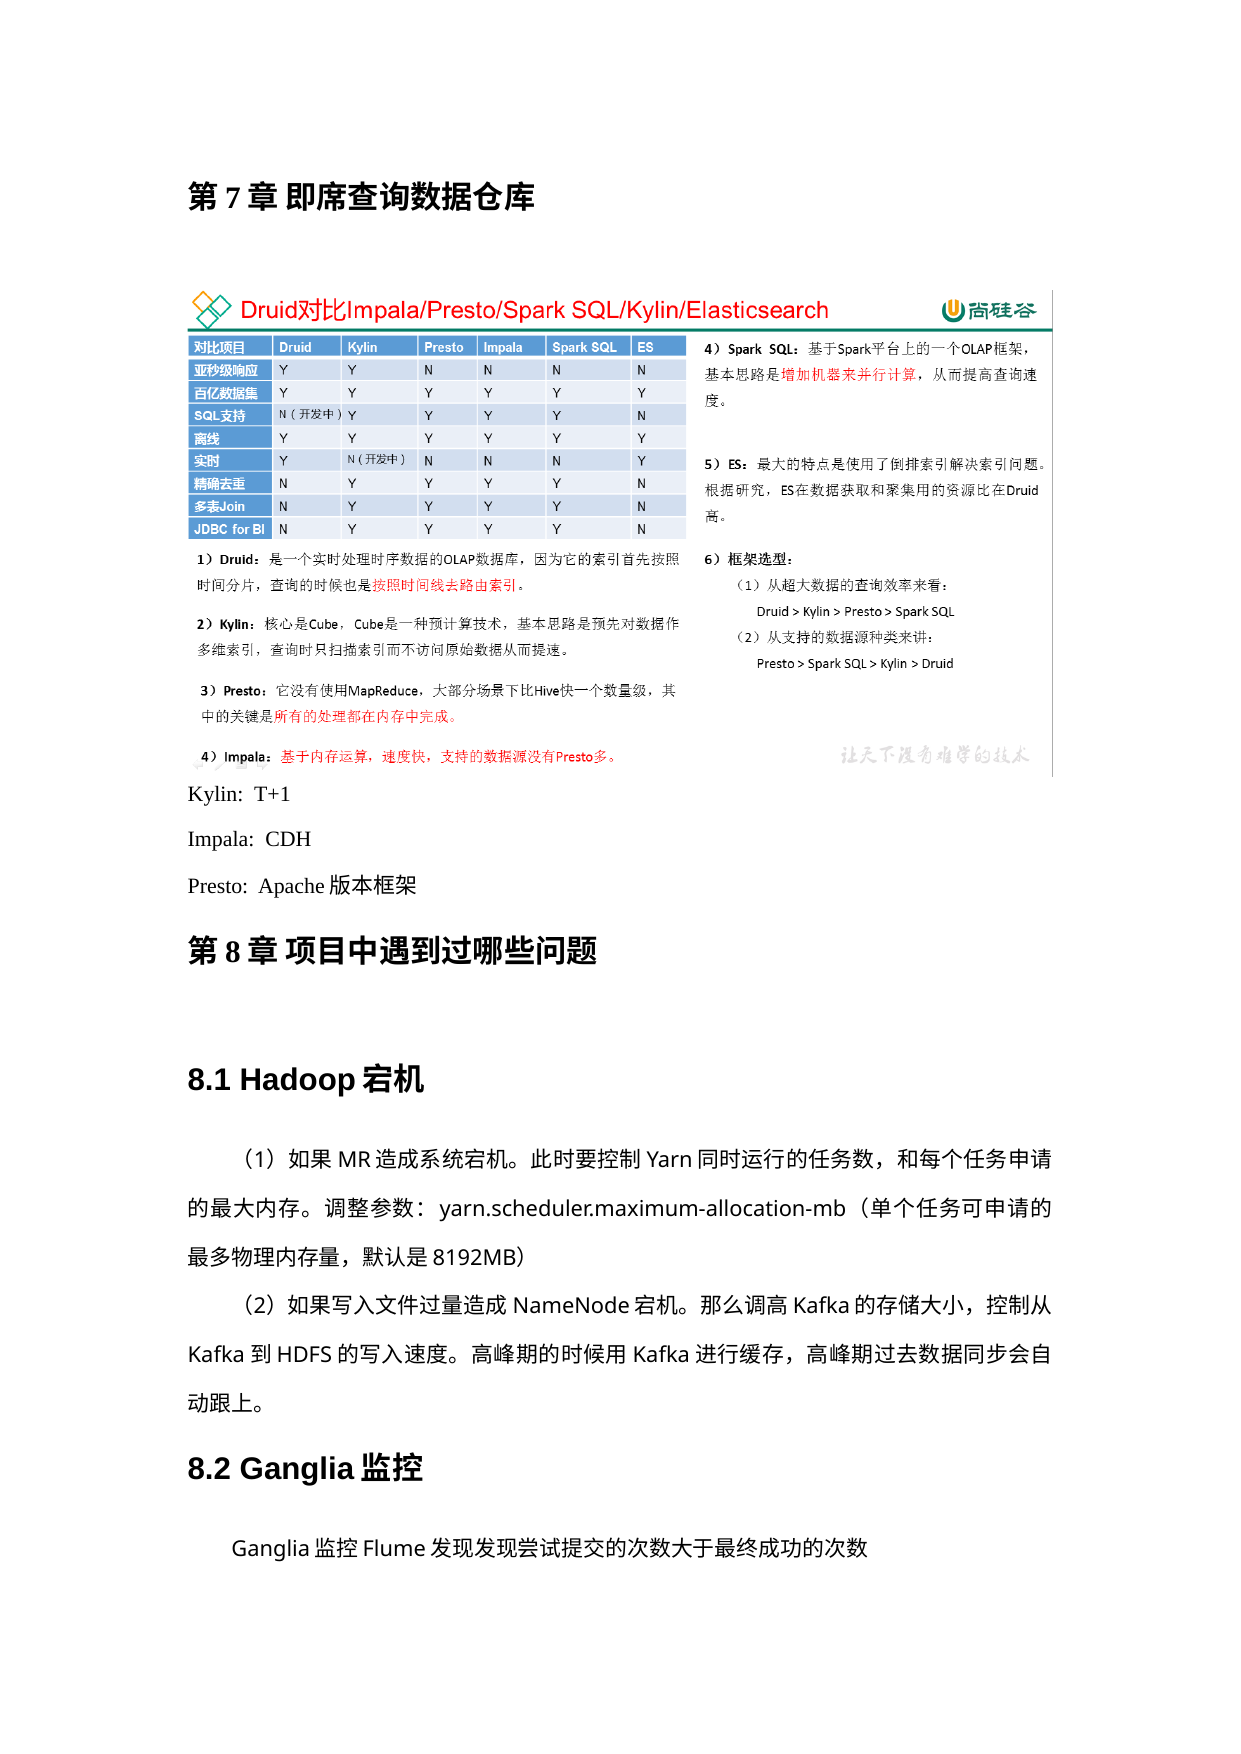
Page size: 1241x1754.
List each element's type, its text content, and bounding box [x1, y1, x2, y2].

text Ganglia监控Flume发现发现尝试提交的次数大于最终成功的次数 [187, 1531, 1053, 1564]
text Impala: CDH [187, 823, 1053, 855]
subtitle 8.2 Ganglia监控 [187, 1434, 1053, 1499]
text Presto: Apache版本框架 [187, 868, 1053, 900]
subtitle 第8章 项目中遇到过哪些问题 [187, 916, 1053, 981]
subtitle 8.1 Hadoop宕机 [187, 1044, 1053, 1109]
text Kylin: T+1 [187, 778, 1053, 810]
text （2）如果写入文件过量造成NameNode宕机。那么调高Kafka的存储大小，控制从Kafka到HDFS的写入速度。高峰期的时候用Kafka进行缓存，高峰期过去数据同步会自动跟上。 [187, 1288, 1053, 1418]
picture [187, 290, 1053, 777]
subtitle 第7章 即席查询数据仓库 [187, 162, 1053, 227]
text （1）如果MR造成系统宕机。此时要控制Yarn同时运行的任务数，和每个任务申请的最大内存。调整参数：yarn.scheduler.maximum-allocation-mb（单个任务可申请的最多物理内存量，默认是8192MB） [187, 1142, 1053, 1272]
